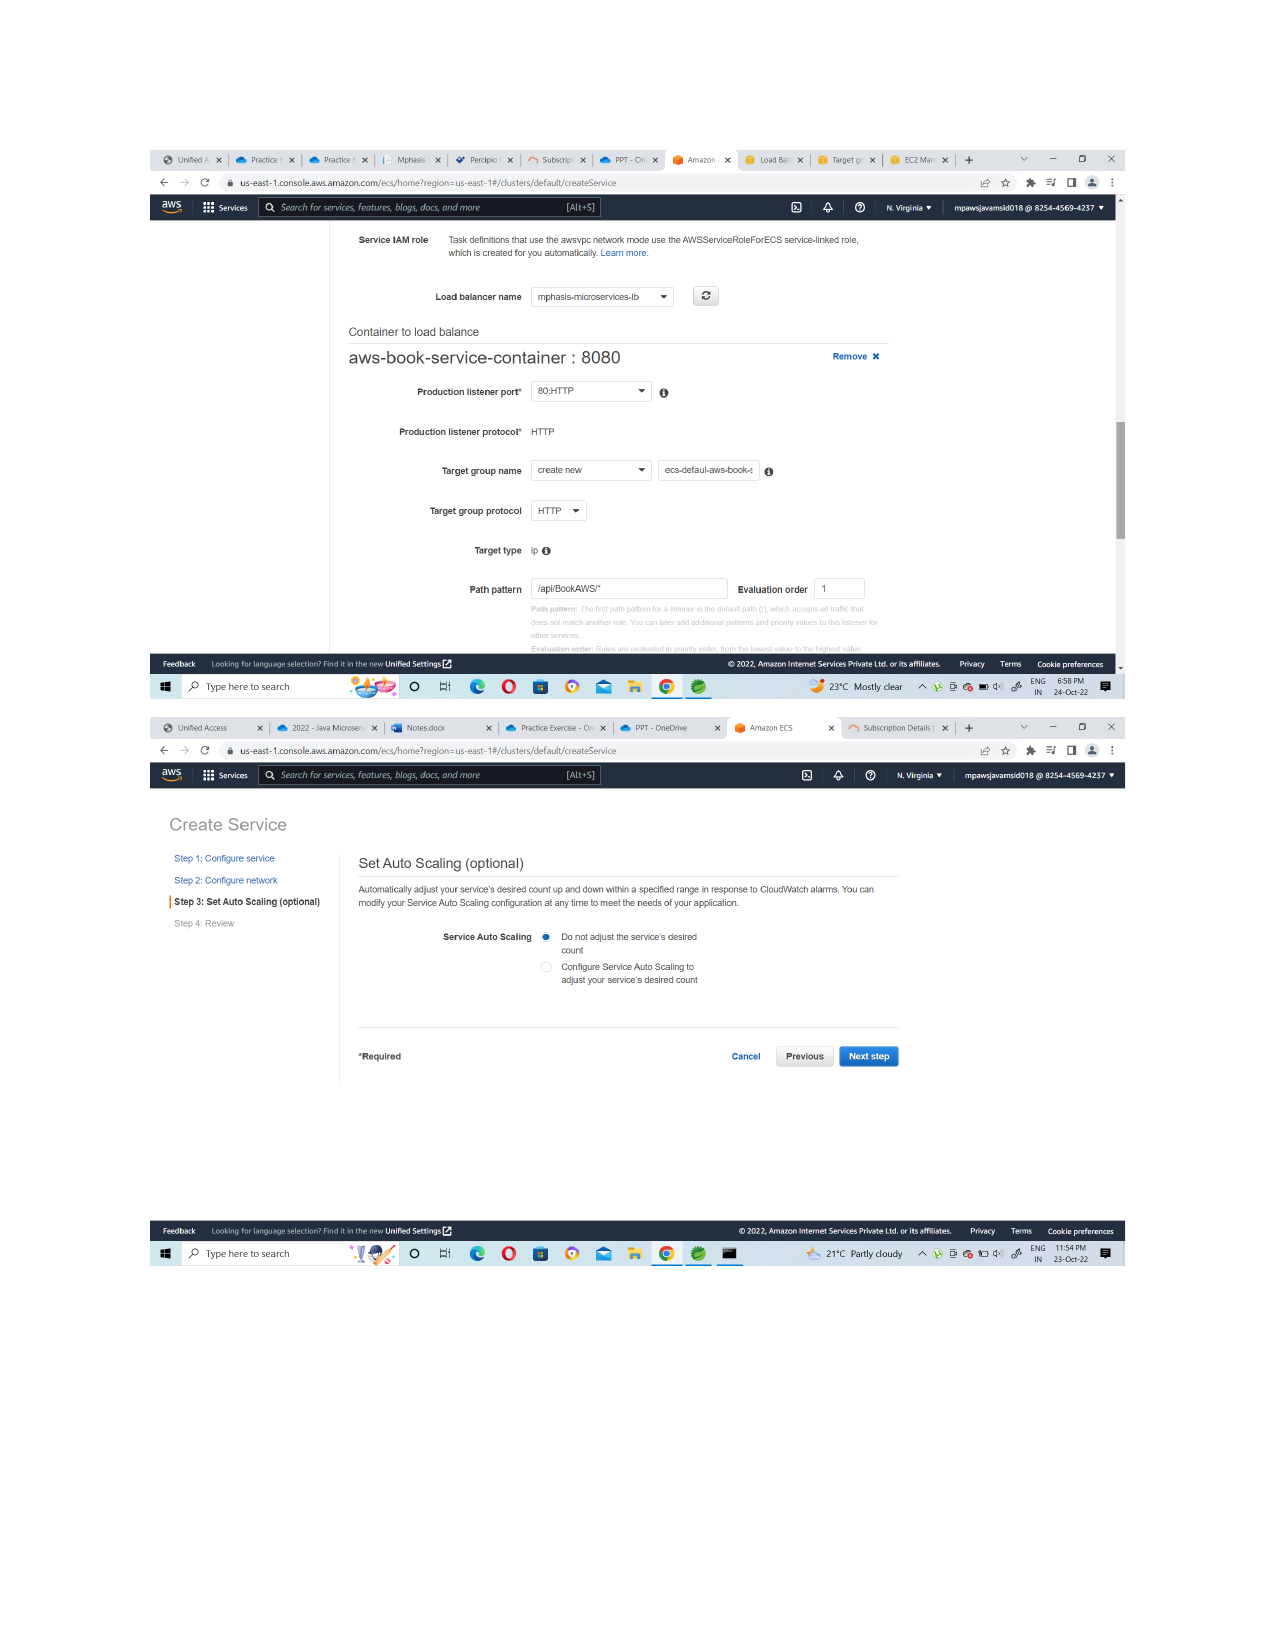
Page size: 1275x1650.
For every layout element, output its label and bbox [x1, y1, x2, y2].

picture [150, 150, 1125, 699]
picture [150, 717, 1125, 1266]
